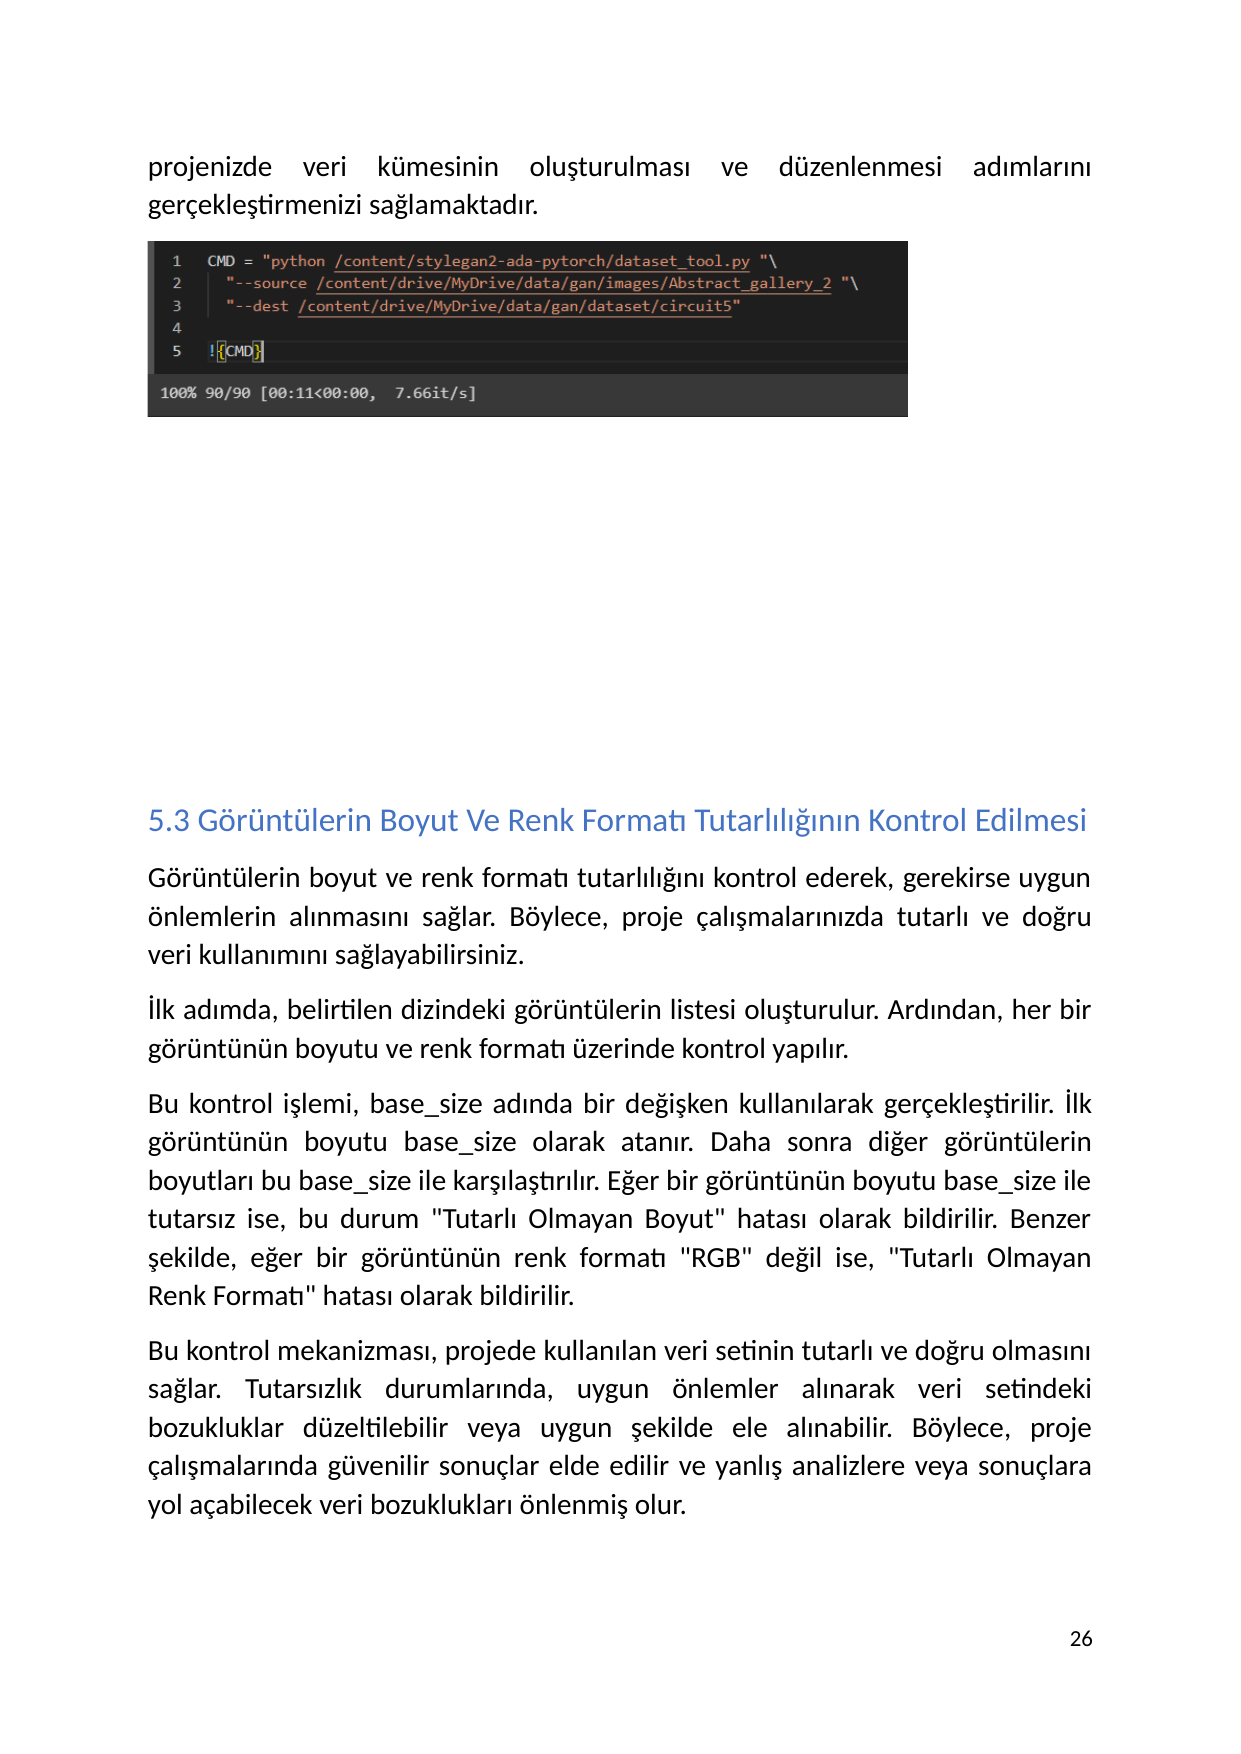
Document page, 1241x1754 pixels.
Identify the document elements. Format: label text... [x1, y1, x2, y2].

picture [147, 241, 908, 417]
text Görüntülerin boyut ve renk formatı tutarlılığını kontrol ederek, gerekirse uygun önlemlerin alınmasını sağlar. Böylece, proje çalışmalarınızda tutarlı ve doğru veri kullanımını sağlayabilirsiniz. [148, 859, 1093, 972]
text 5.3 Görüntülerin Boyut Ve Renk Formatı Tutarlılığının Kontrol Edilmesi [148, 799, 1093, 839]
text Bu kontrol işlemi, base_size adında bir değişken kullanılarak gerçekleştirilir. İlk görüntünün boyutu base_size olarak atanır. Daha sonra diğer görüntülerin boyutları bu base_size ile karşılaştırılır. Eğer bir görüntünün boyutu base_size ile tutarsız ise, bu durum "Tutarlı Olmayan Boyut" hatası olarak bildirilir. Benzer şekilde, eğer bir görüntünün renk formatı "RGB" değil ise, "Tutarlı Olmayan Renk Formatı" hatası olarak bildirilir. [148, 1085, 1093, 1313]
text Bu kontrol mekanizması, projede kullanılan veri setinin tutarlı ve doğru olmasını sağlar. Tutarsızlık durumlarında, uygun önlemler alınarak veri setindeki bozukluklar düzeltilebilir veya uygun şekilde ele alınabilir. Böylece, proje çalışmalarında güvenilir sonuçlar elde edilir ve yanlış analizlere veya sonuçlara yol açabilecek veri bozuklukları önlenmiş olur. [148, 1332, 1093, 1522]
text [148, 148, 1093, 222]
text İlk adımda, belirtilen dizindeki görüntülerin listesi oluşturulur. Ardından, her bir görüntünün boyutu ve renk formatı üzerinde kontrol yapılır. [148, 991, 1093, 1065]
